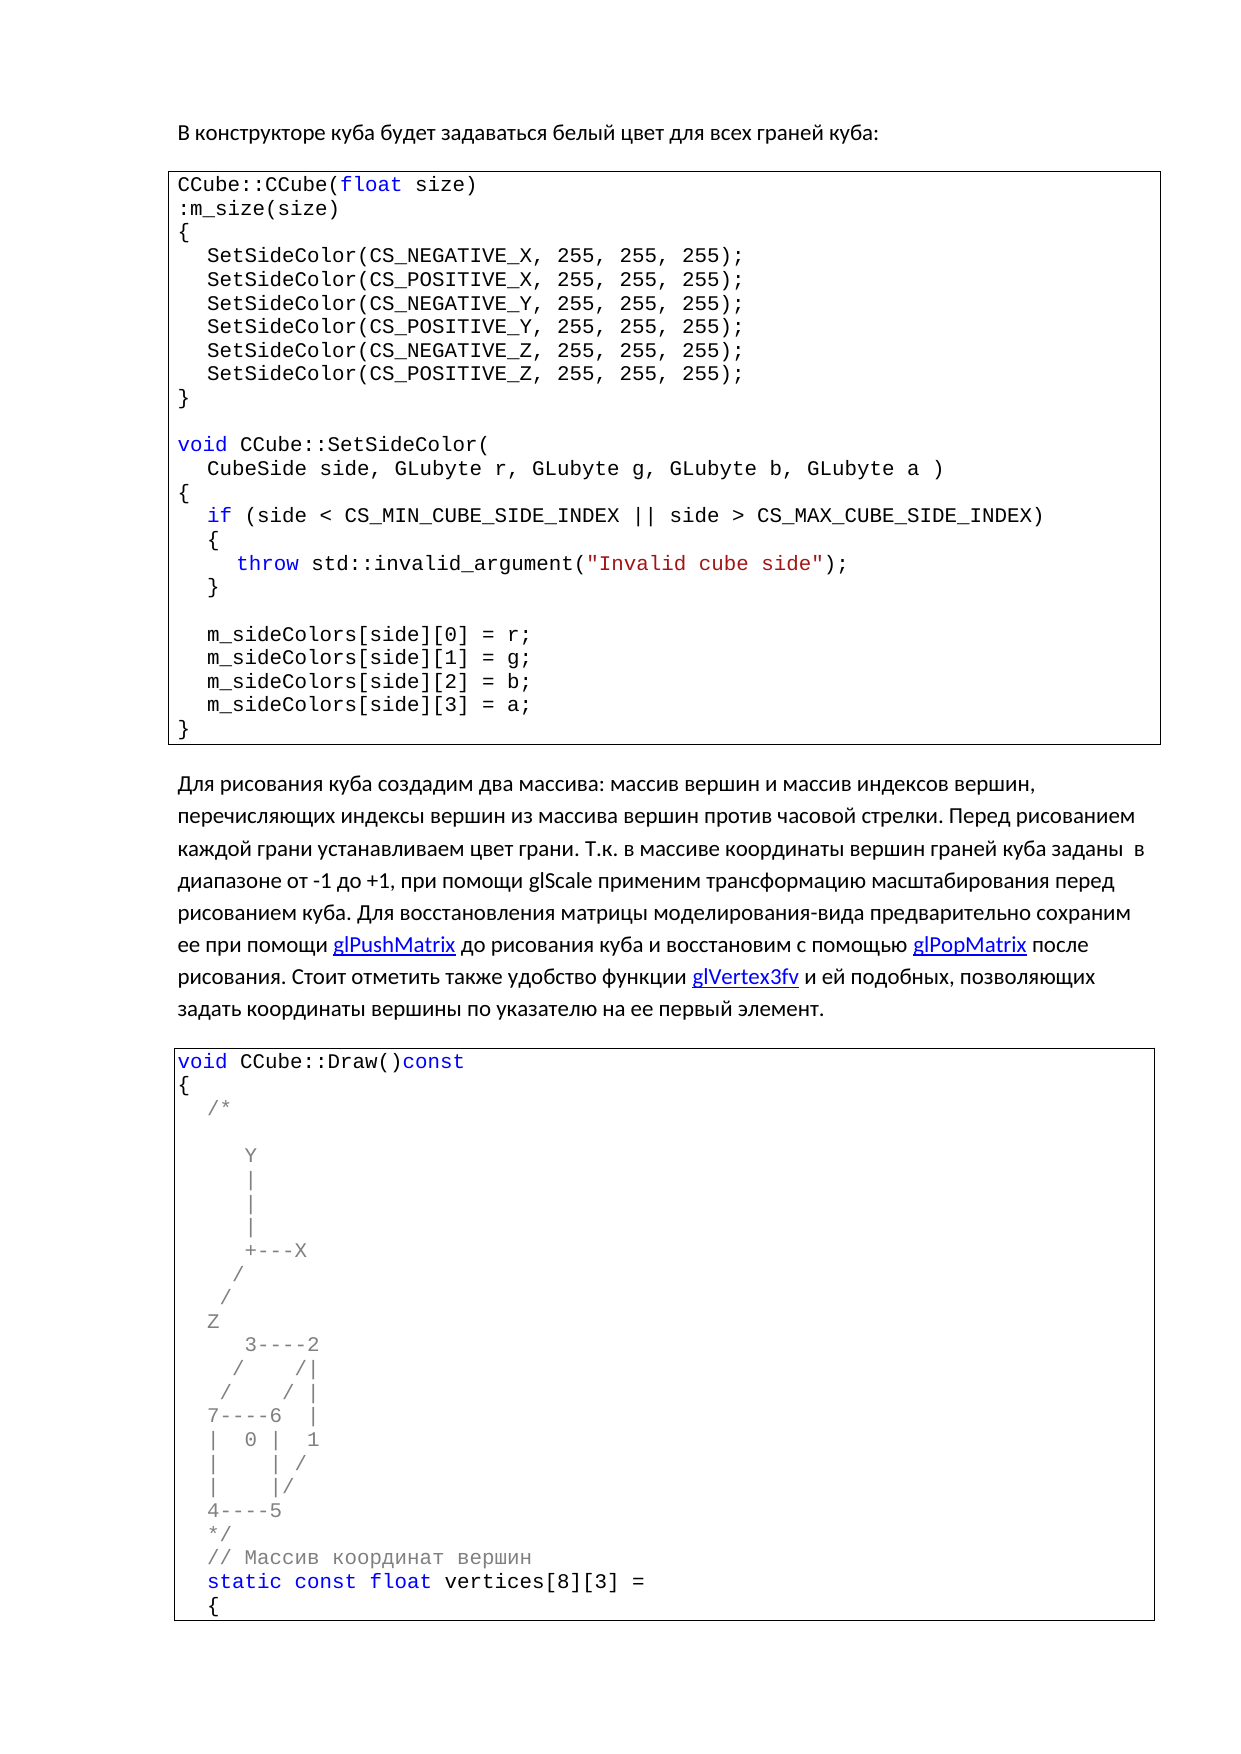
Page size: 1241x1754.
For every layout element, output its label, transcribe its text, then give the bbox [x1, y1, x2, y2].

text m_sideColors[side][0] = r; [177, 623, 1152, 647]
text / [177, 1263, 1152, 1287]
text // Массив координат вершин [177, 1547, 1152, 1571]
text 7----6 | [177, 1405, 1152, 1429]
text m_sideColors[side][1] = g; [177, 647, 1152, 671]
text | | / [177, 1453, 1152, 1476]
text m_sideColors[side][2] = b; [177, 671, 1152, 694]
text +---X [177, 1240, 1152, 1263]
text CubeSide side, GLubyte r, GLubyte g, GLubyte b, GLubyte a ) [177, 458, 1152, 482]
text SetSideColor(CS_NEGATIVE_X, 255, 255, 255); [177, 245, 1152, 269]
text | [177, 1216, 1152, 1240]
text } [177, 576, 1152, 600]
text | [177, 1169, 1152, 1193]
text { [177, 1074, 1152, 1098]
text */ [177, 1524, 1152, 1547]
text / /| [177, 1358, 1152, 1382]
text Y [177, 1145, 1152, 1169]
text throw std::invalid_argument("Invalid cube side"); [177, 553, 1152, 576]
text void CCube::SetSideColor( [177, 434, 1152, 458]
text { [177, 222, 1152, 245]
text В конструкторе куба будет задаваться белый цвет для всех граней куба: [177, 118, 1152, 146]
text /* [177, 1098, 1152, 1122]
text 4----5 [177, 1500, 1152, 1524]
text SetSideColor(CS_POSITIVE_Y, 255, 255, 255); [177, 316, 1152, 340]
text SetSideColor(CS_NEGATIVE_Z, 255, 255, 255); [177, 340, 1152, 363]
text { [175, 1591, 1154, 1620]
text CCube::CCube(float size) [169, 172, 1160, 198]
text if (side < CS_MIN_CUBE_SIDE_INDEX || side > CS_MAX_CUBE_SIDE_INDEX) [177, 505, 1152, 529]
text | [177, 1193, 1152, 1216]
text void CCube::Draw()const [175, 1049, 1154, 1074]
text SetSideColor(CS_POSITIVE_Z, 255, 255, 255); [177, 363, 1152, 387]
text SetSideColor(CS_NEGATIVE_Y, 255, 255, 255); [177, 292, 1152, 316]
text m_sideColors[side][3] = a; [177, 694, 1152, 715]
text } [169, 715, 1160, 744]
text } [177, 387, 1152, 411]
text SetSideColor(CS_POSITIVE_X, 255, 255, 255); [177, 269, 1152, 292]
text { [177, 482, 1152, 505]
text | 0 | 1 [177, 1429, 1152, 1453]
text | |/ [177, 1476, 1152, 1500]
text / / | [177, 1382, 1152, 1405]
text static const float vertices[8][3] = [177, 1571, 1152, 1591]
text :m_size(size) [177, 198, 1152, 222]
text 3----2 [177, 1334, 1152, 1358]
text Для рисования куба создадим два массива: массив вершин и массив индексов вершин, перечисляющих индексы вершин из массива вершин против часовой стрелки. Перед рисованием каждой грани устанавливаем цвет грани. Т.к. в массиве координаты вершин граней куба заданы в диапазоне от -1 до +1, при помощи glScale применим трансформацию масштабирования перед рисованием куба. Для восстановления матрицы моделирования-вида предварительно сохраним ее при помощи glPushMatrix до рисования куба и восстановим с помощью glPopMatrix после рисования. Стоит отметить также удобство функции glVertex3fv и ей подобных, позволяющих задать координаты вершины по указателю на ее первый элемент. [177, 769, 1152, 1023]
text / [177, 1287, 1152, 1311]
text { [177, 529, 1152, 553]
text Z [177, 1311, 1152, 1334]
